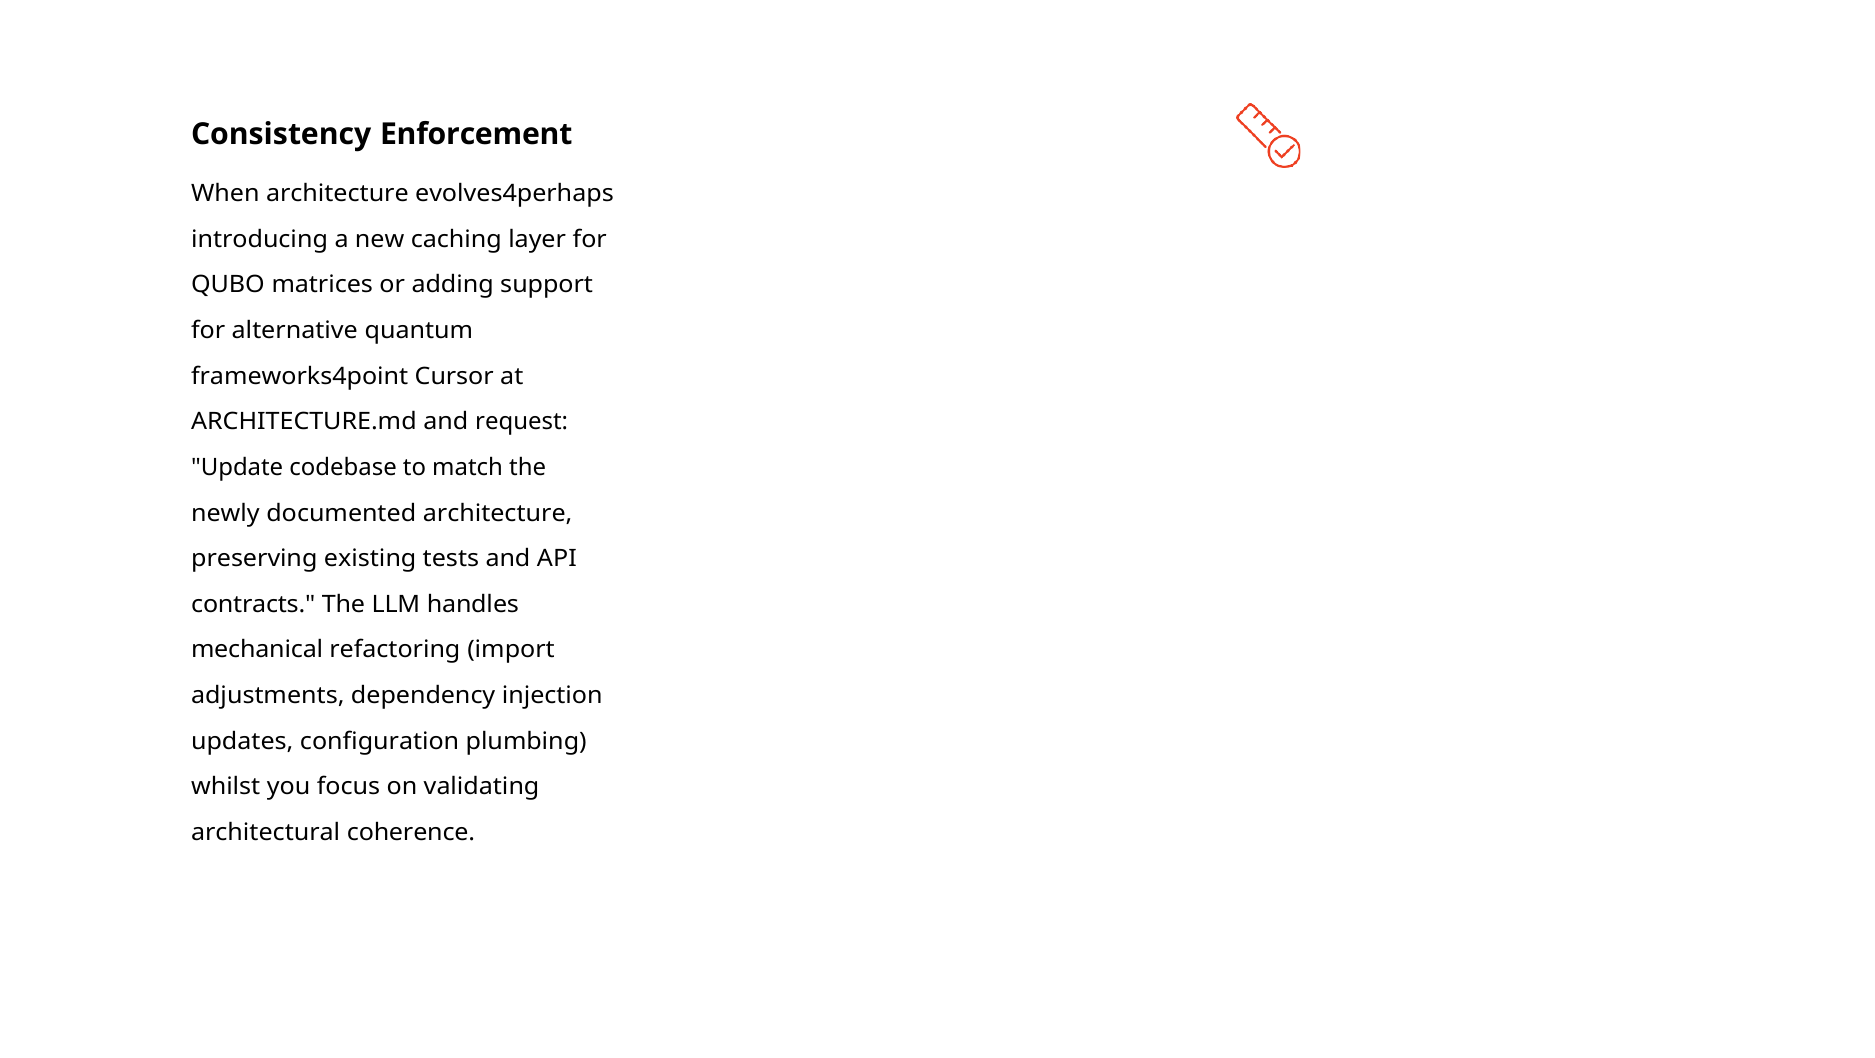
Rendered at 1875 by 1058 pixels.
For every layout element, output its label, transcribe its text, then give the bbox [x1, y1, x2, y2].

subtitle Consistency Enforcement [191, 112, 641, 154]
text When architecture evolves4perhaps introducing a new caching layer for QUBO matrices or adding support for alternative quantum frameworks4point Cursor at ARCHITECTURE.md and request: "Update codebase to match the newly documented architecture, preserving existing tests and API contracts." The LLM handles mechanical refactoring (import adjustments, dependency injection updates, configuration plumbing) whilst you focus on validating architectural coherence. [191, 176, 620, 847]
picture [1236, 103, 1301, 168]
